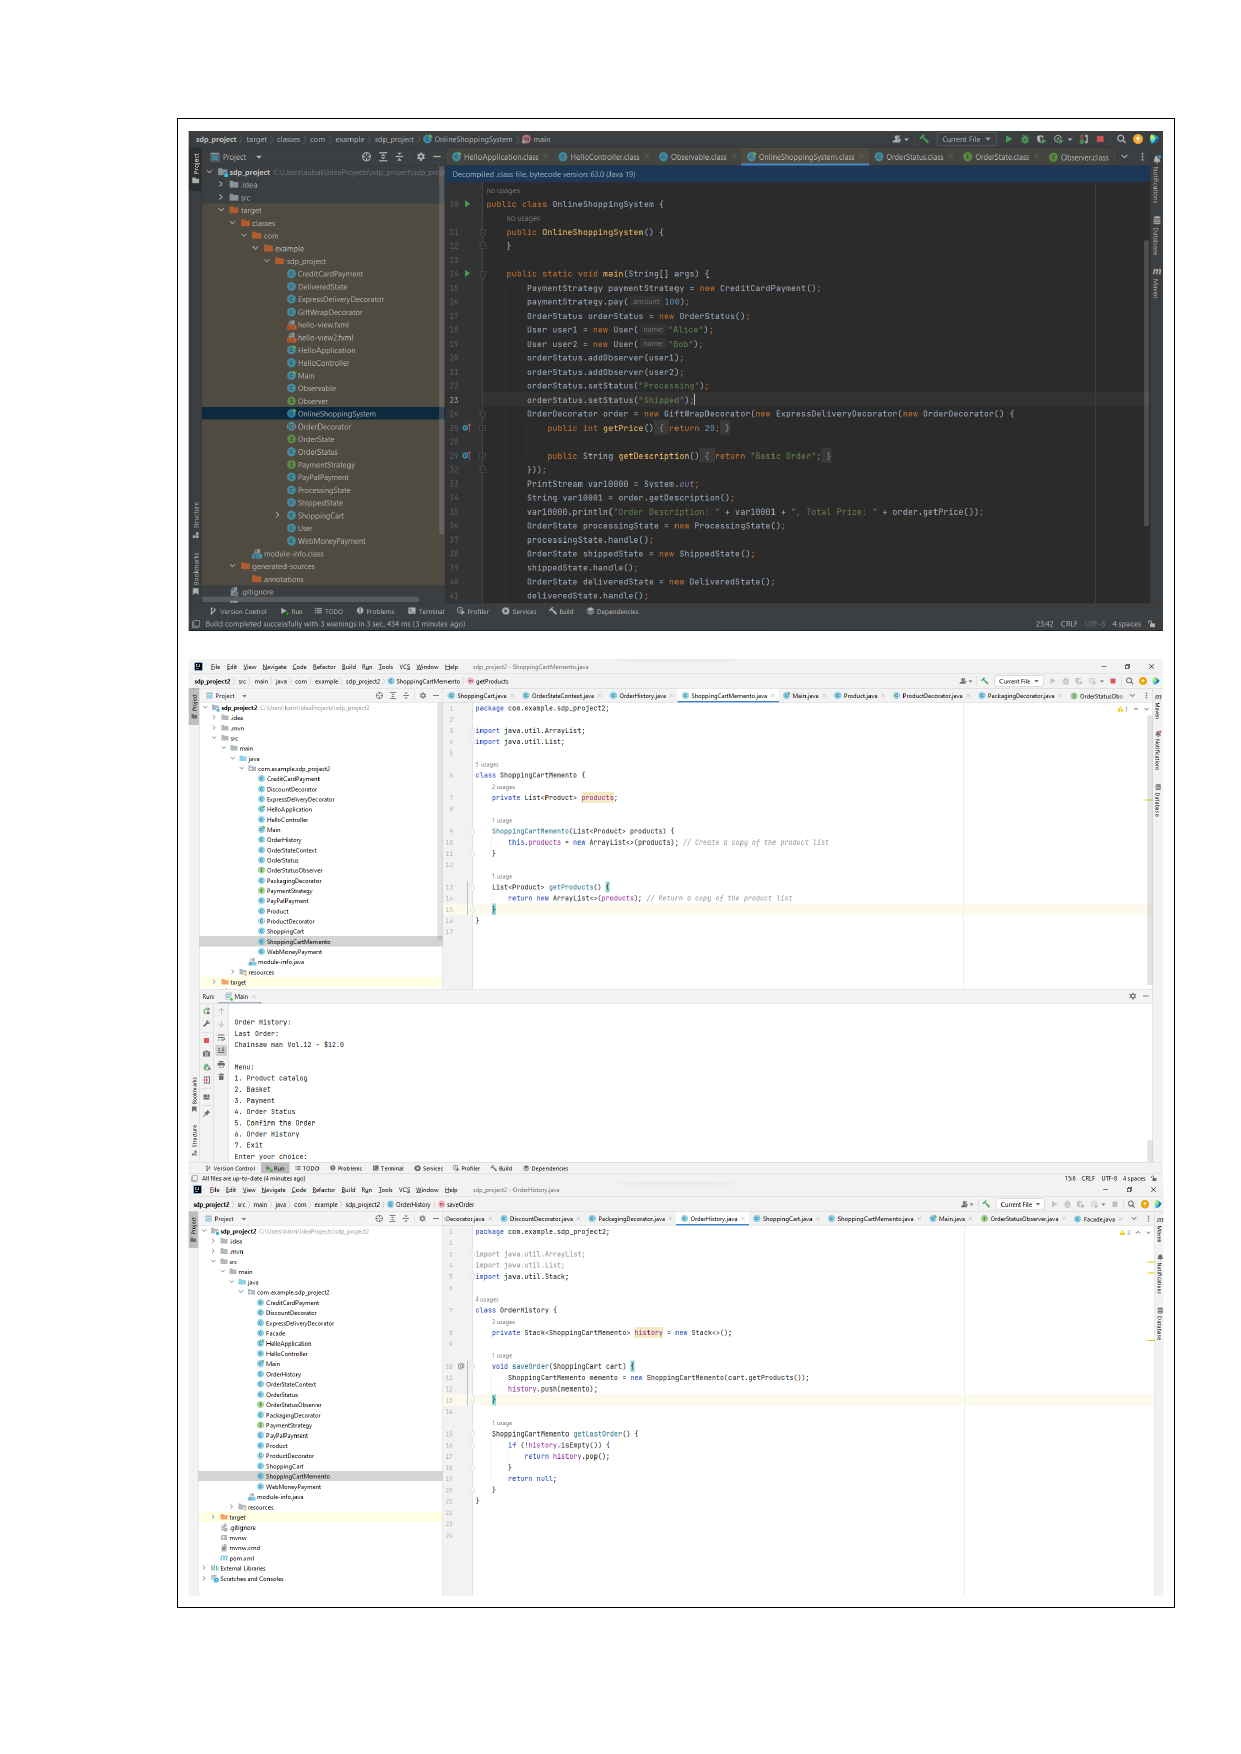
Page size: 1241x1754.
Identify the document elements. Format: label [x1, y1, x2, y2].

table_cell [178, 119, 1174, 1607]
picture [188, 131, 1163, 631]
picture [188, 659, 1164, 1596]
table_cell [1175, 118, 1180, 1607]
